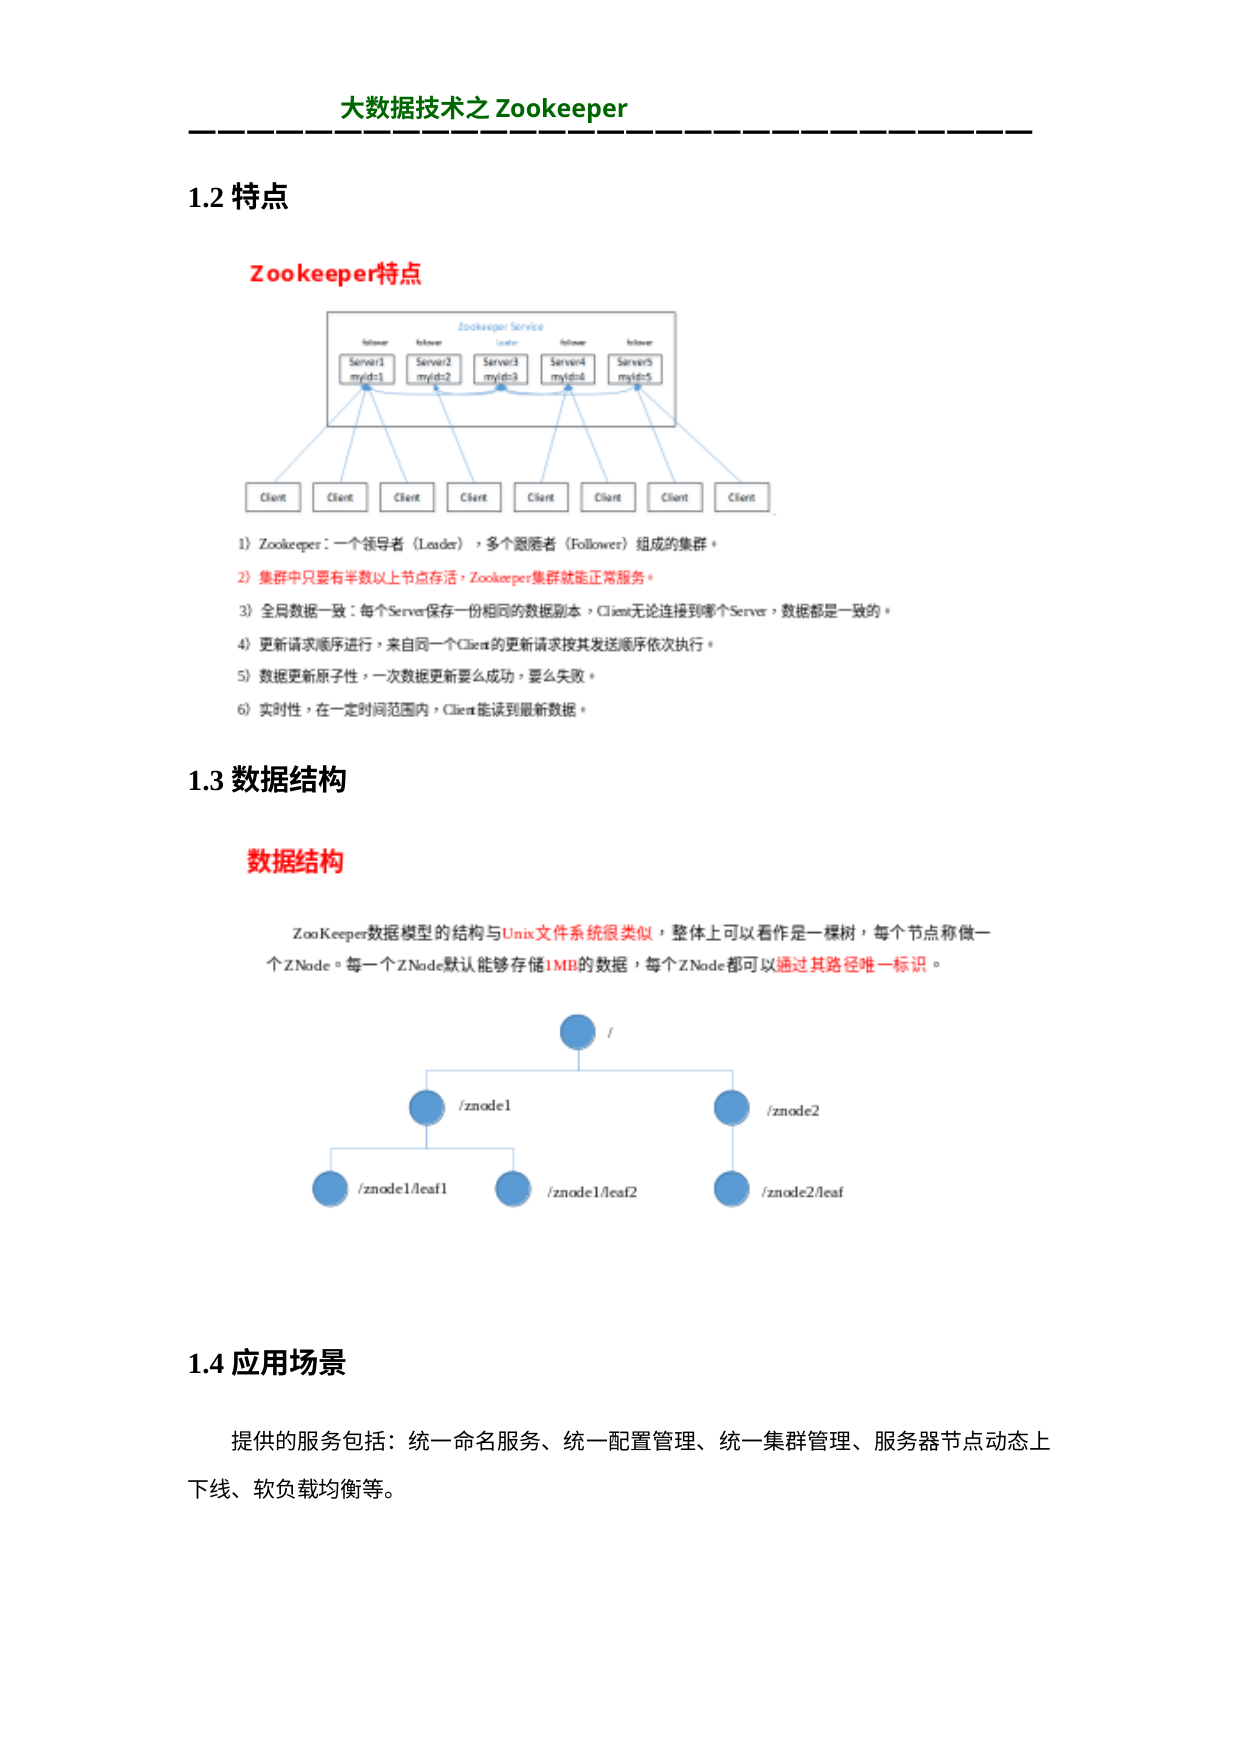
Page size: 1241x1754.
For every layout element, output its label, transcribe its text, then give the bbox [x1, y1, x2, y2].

subtitle 1.3 数据结构 [187, 745, 1053, 810]
subtitle 1.2 特点 [187, 162, 1053, 227]
text 提供的服务包括：统一命名服务、统一配置管理、统一集群管理、服务器节点动态上下线、软负载均衡等。 [187, 1423, 1053, 1504]
subtitle 1.4 应用场景 [187, 1328, 1053, 1393]
